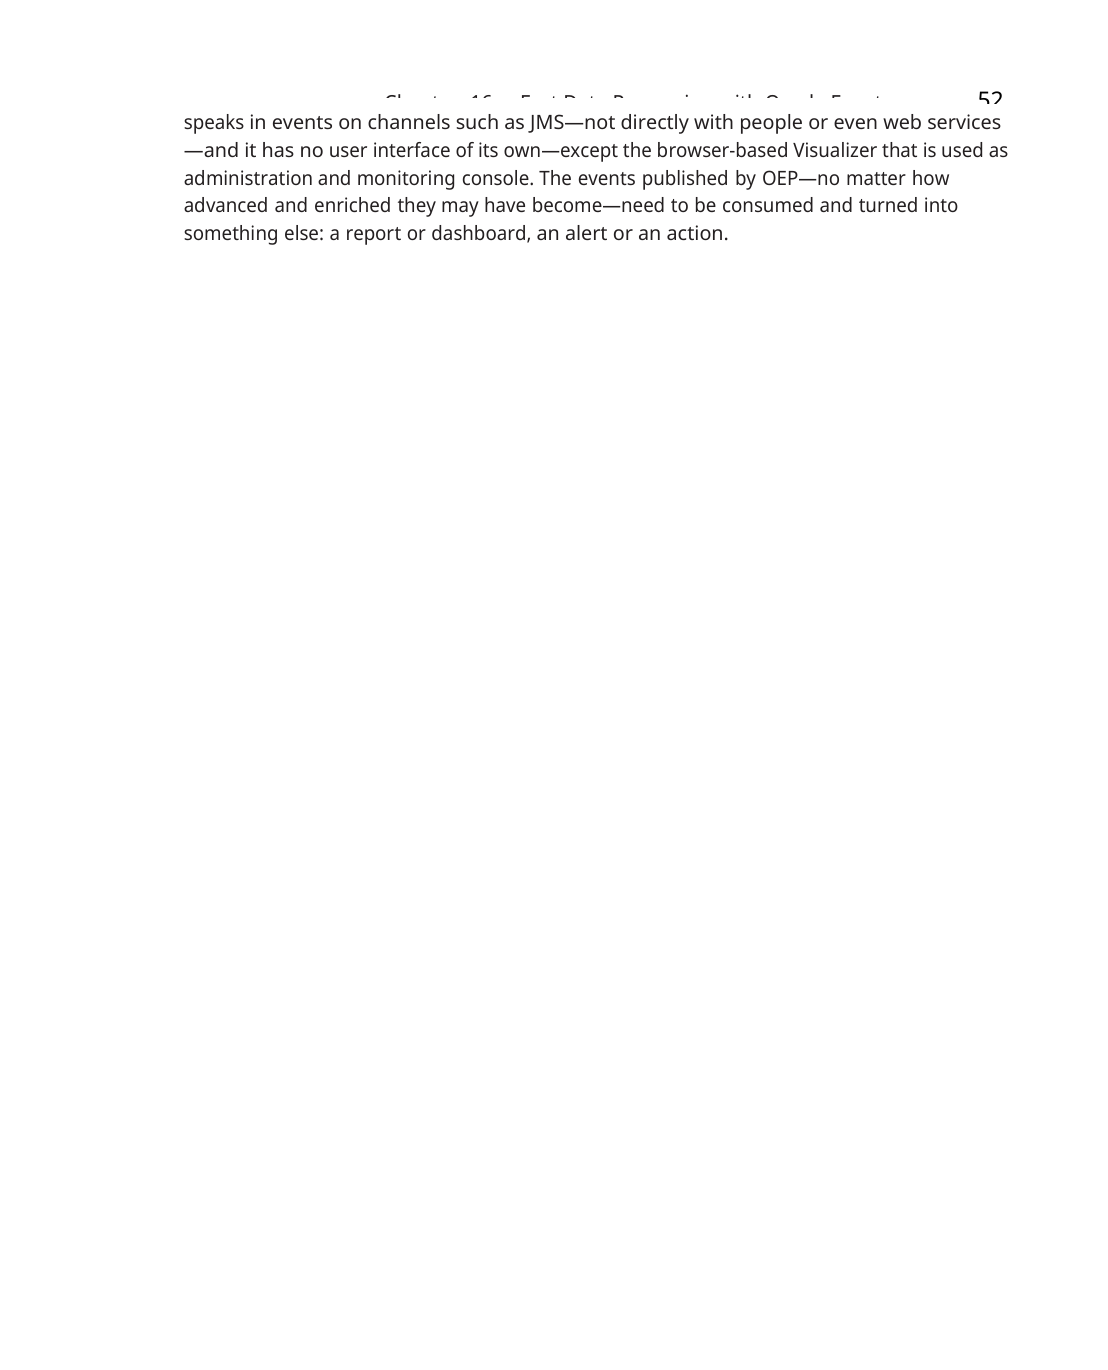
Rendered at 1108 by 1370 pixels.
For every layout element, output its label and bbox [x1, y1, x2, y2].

text [184, 108, 1012, 246]
